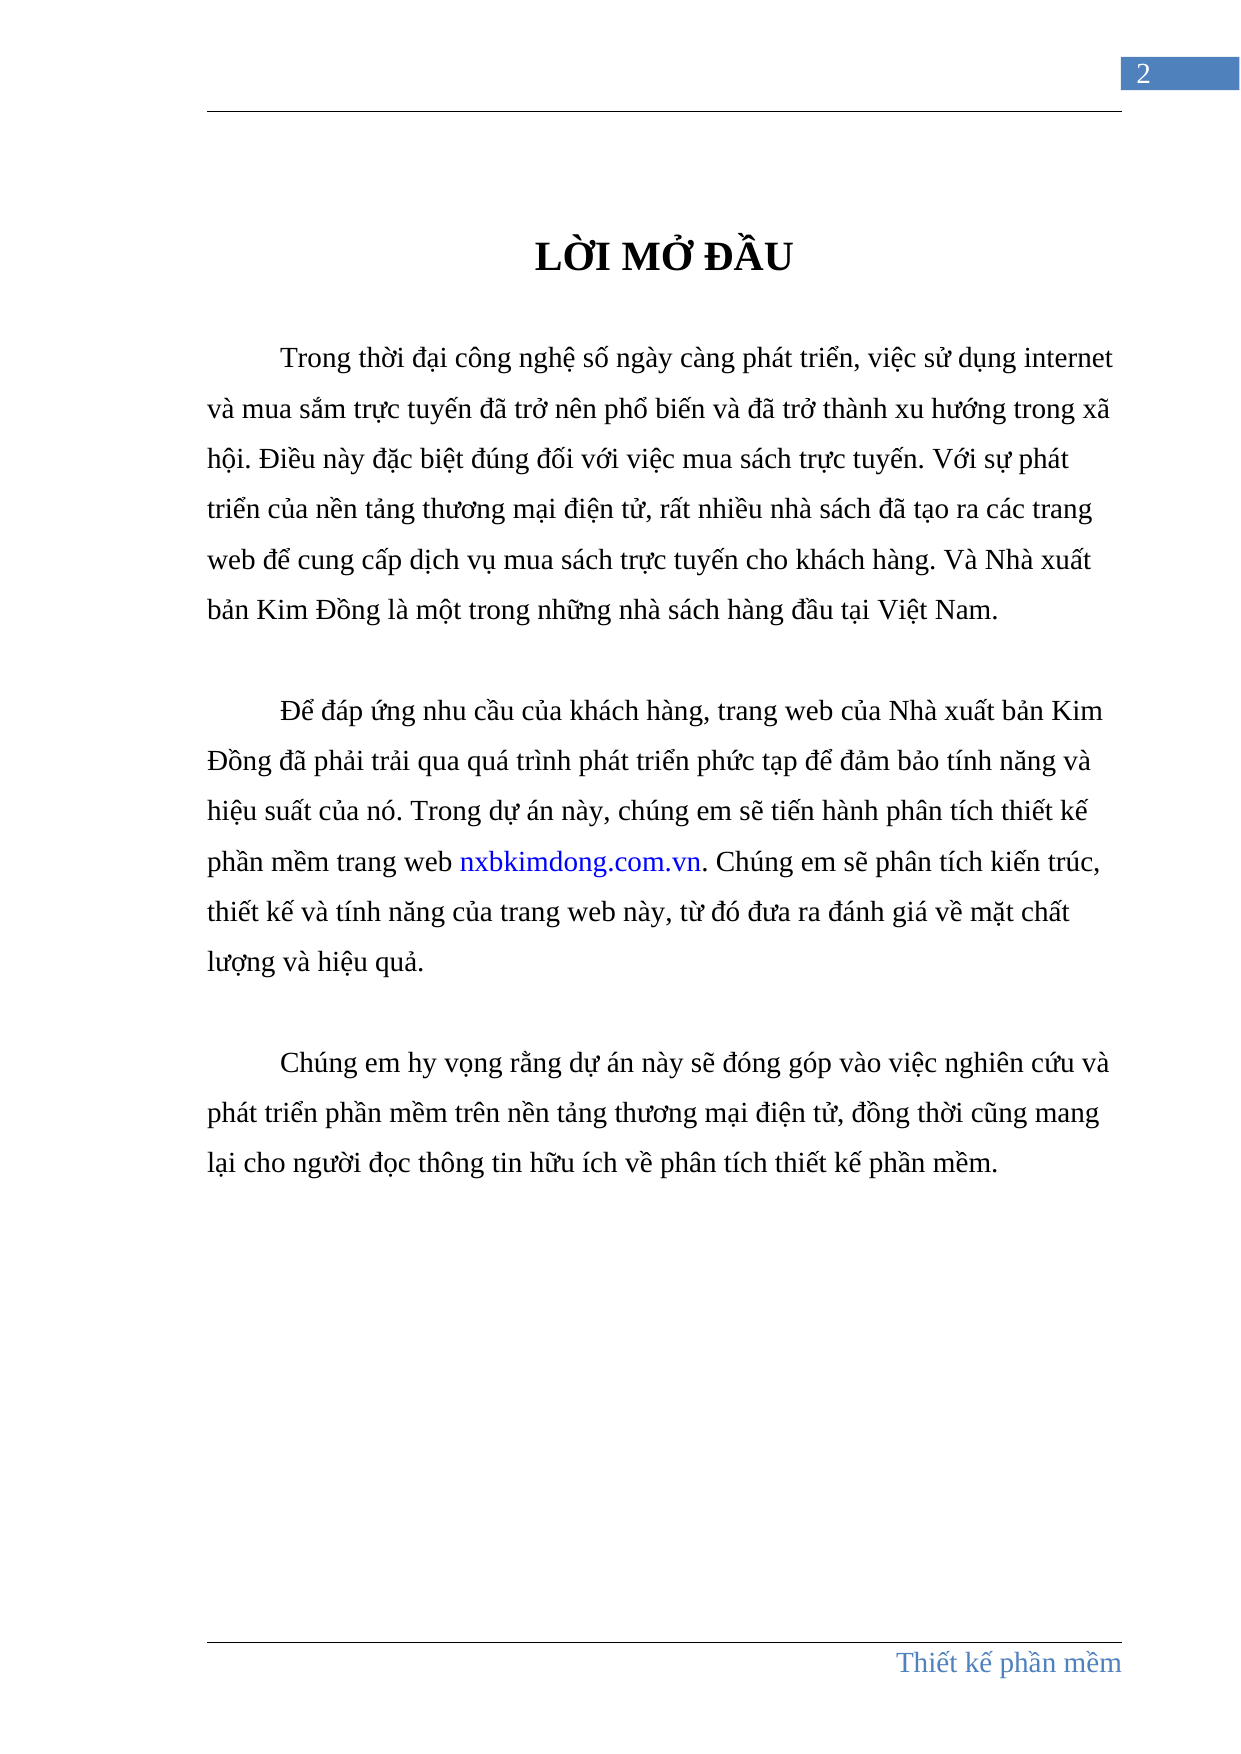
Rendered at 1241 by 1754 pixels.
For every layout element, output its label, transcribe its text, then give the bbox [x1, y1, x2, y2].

subtitle LỜI MỞ ĐẦU [207, 231, 1122, 279]
text phần mềm trang web nxbkimdong.com.vn. Chúng em sẽ phân tích kiến trúc, [207, 844, 1122, 877]
text Để đáp ứng nhu cầu của khách hàng, trang web của Nhà xuất bản Kim [207, 693, 1122, 726]
text lượng và hiệu quả. [207, 944, 1122, 978]
text thiết kế và tính năng của trang web này, từ đó đưa ra đánh giá về mặt chất [207, 894, 1122, 927]
text phát triển phần mềm trên nền tảng thương mại điện tử, đồng thời cũng mang [207, 1095, 1122, 1129]
text và mua sắm trực tuyến đã trở nên phổ biến và đã trở thành xu hướng trong xã [207, 391, 1122, 424]
text hội. Điều này đặc biệt đúng đối với việc mua sách trực tuyến. Với sự phát [207, 441, 1122, 475]
text hiệu suất của nó. Trong dự án này, chúng em sẽ tiến hành phân tích thiết kế [207, 793, 1122, 827]
text triển của nền tảng thương mại điện tử, rất nhiều nhà sách đã tạo ra các trang [207, 491, 1122, 525]
text lại cho người đọc thông tin hữu ích về phân tích thiết kế phần mềm. [207, 1146, 1122, 1179]
text web để cung cấp dịch vụ mua sách trực tuyến cho khách hàng. Và Nhà xuất [207, 542, 1122, 575]
text Trong thời đại công nghệ số ngày càng phát triển, việc sử dụng internet [207, 341, 1122, 374]
text Đồng đã phải trải qua quá trình phát triển phức tạp để đảm bảo tính năng và [207, 743, 1122, 777]
text Chúng em hy vọng rằng dự án này sẽ đóng góp vào việc nghiên cứu và [207, 1045, 1122, 1078]
text bản Kim Đồng là một trong những nhà sách hàng đầu tại Việt Nam. [207, 592, 1122, 626]
